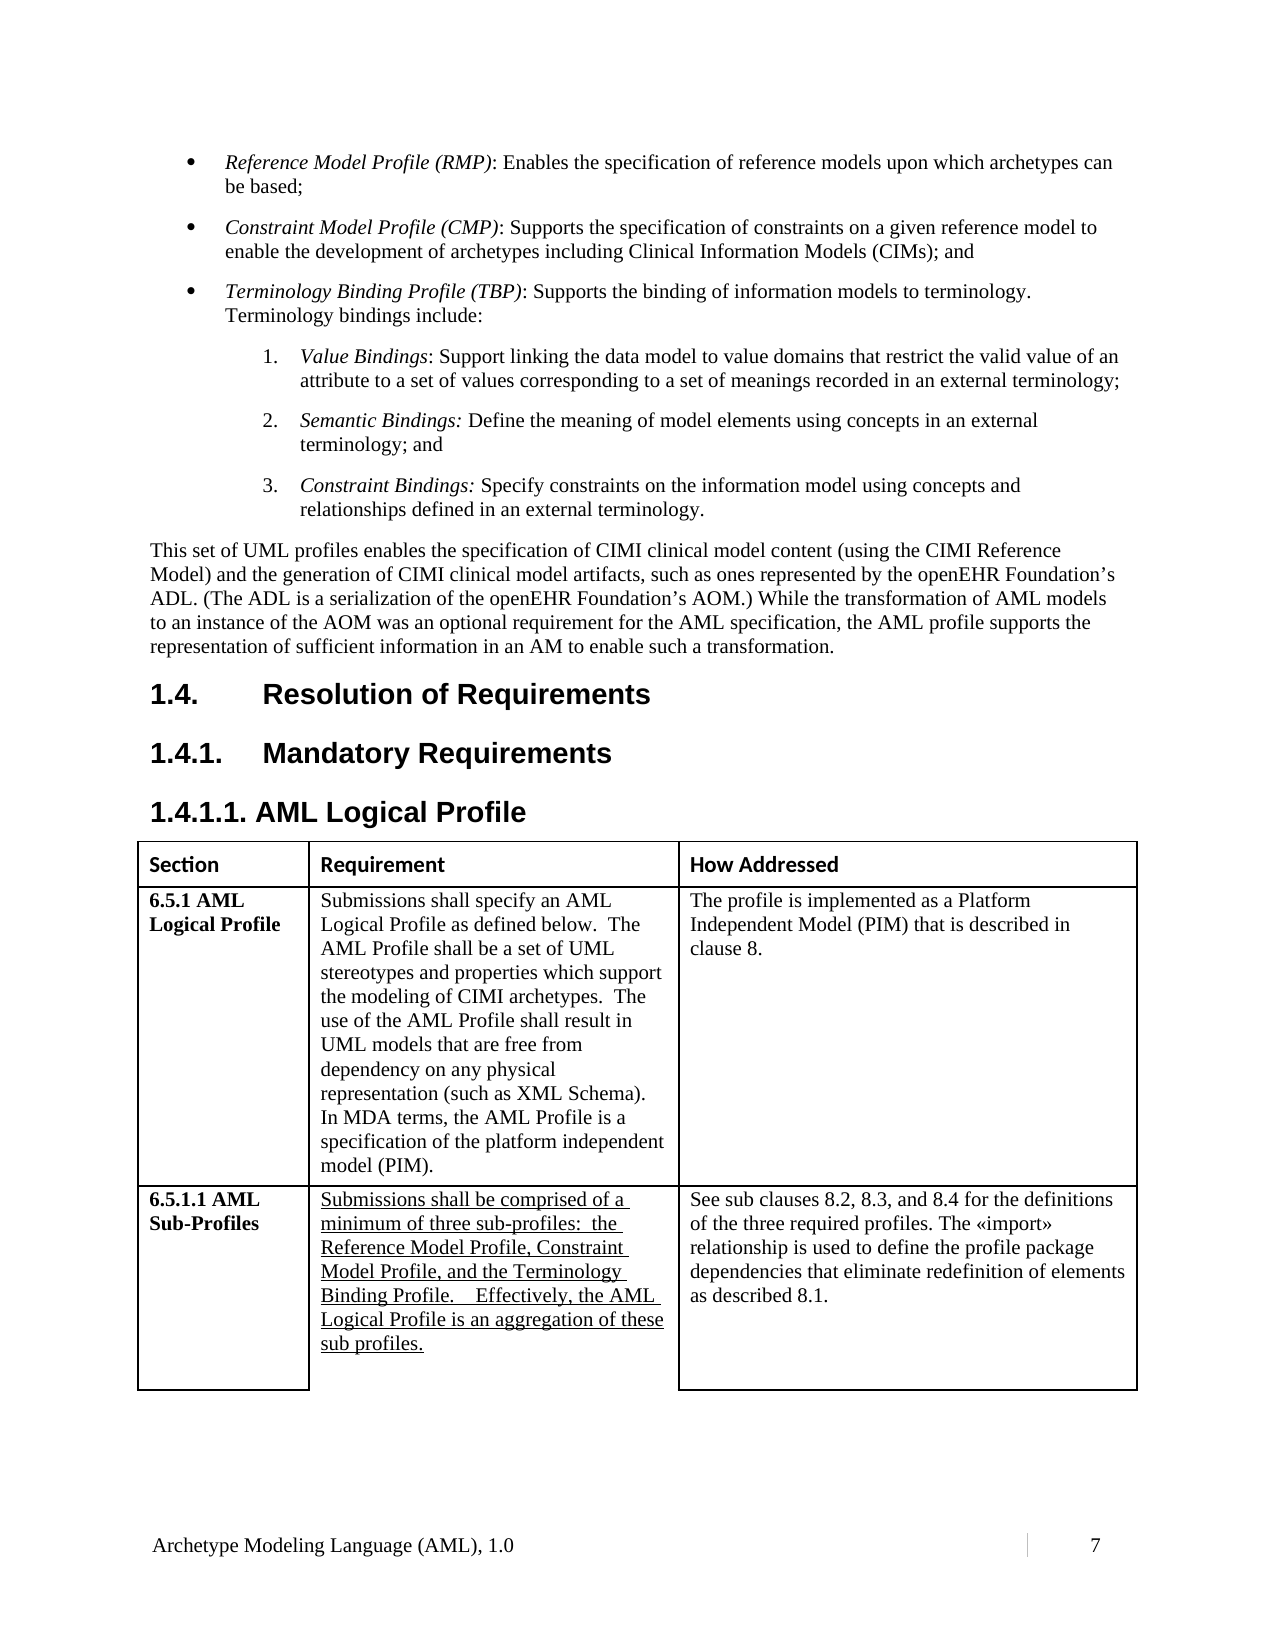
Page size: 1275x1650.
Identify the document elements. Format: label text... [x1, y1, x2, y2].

table_cell Submissions shall specify an AML Logical Profile as defined below. The AML Profile shall be a set of UML stereotypes and properties which support the modeling of CIMI archetypes. The use of the AML Profile shall result in UML models that are free from dependency on any physical representation (such as XML Schema). In MDA terms, the AML Profile is a specification of the platform independent model (PIM). [310, 888, 678, 1185]
subtitle Mandatory Requirements [150, 736, 1125, 769]
subtitle AML Logical Profile [150, 795, 1125, 828]
table_cell 6.5.1 AML Logical Profile [139, 888, 308, 1185]
table_header How Addressed [680, 842, 1136, 886]
list Constraint Bindings: Specify constraints on the information model using concepts and relationships defined in an external terminology. [262, 473, 1125, 521]
list Reference Model Profile (RMP): Enables the specification of reference models upon which archetypes can be based; [187, 150, 1125, 198]
list Constraint Model Profile (CMP): Supports the specification of constraints on a given reference model to enable the development of archetypes including Clinical Information Models (CIMs); and [187, 214, 1125, 263]
subtitle Resolution of Requirements [150, 677, 1125, 711]
table_cell Submissions shall be comprised of a minimum of three sub-profiles: the Reference Model Profile, Constraint Model Profile, and the Terminology Binding Profile. Effectively, the AML Logical Profile is an aggregation of these sub profiles. [310, 1187, 678, 1389]
table_header Section [139, 842, 308, 886]
list Value Bindings: Support linking the data model to value domains that restrict the valid value of an attribute to a set of values corresponding to a set of meanings recorded in an external terminology; [262, 344, 1125, 392]
table_header Requirement [310, 842, 678, 886]
table_cell The profile is implemented as a Platform Independent Model (PIM) that is described in clause 8. [680, 888, 1136, 1185]
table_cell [680, 1187, 1136, 1389]
list Terminology Binding Profile (TBP): Supports the binding of information models to terminology. Terminology bindings include: [187, 279, 1125, 327]
text This set of UML profiles enables the specification of CIMI clinical model content (using the CIMI Reference Model) and the generation of CIMI clinical model artifacts, such as ones represented by the openEHR Foundation’s ADL. (The ADL is a serialization of the openEHR Foundation’s AOM.) While the transformation of AML models to an instance of the AOM was an optional requirement for the AML specification, the AML profile supports the representation of sufficient information in an AM to enable such a transformation. [150, 537, 1125, 658]
list Semantic Bindings: Define the meaning of model elements using concepts in an external terminology; and [262, 408, 1125, 456]
table_cell 6.5.1.1 AML Sub-Profiles [139, 1187, 308, 1389]
